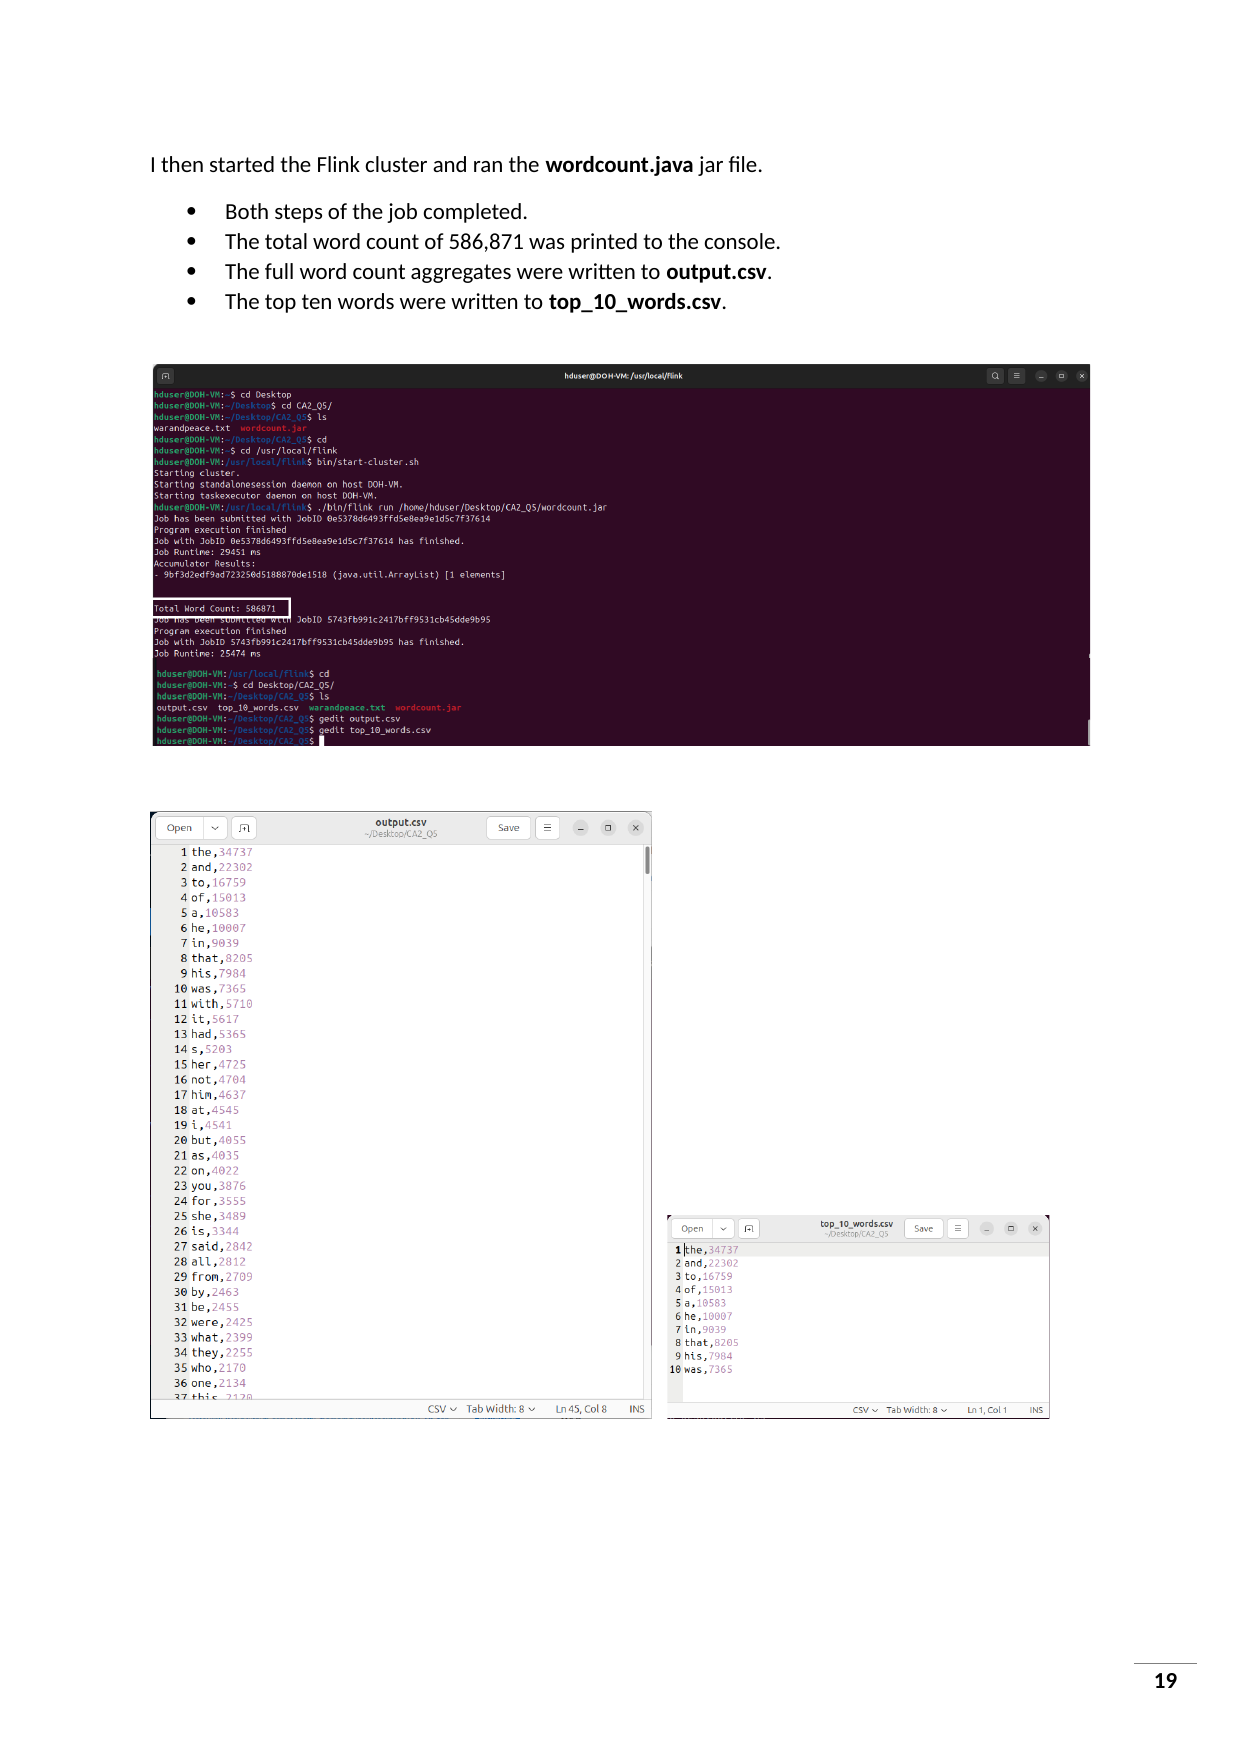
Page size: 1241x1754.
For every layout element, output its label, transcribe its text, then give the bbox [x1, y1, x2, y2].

picture [150, 364, 1091, 746]
list The full word count aggregates were written to output.csv. [187, 257, 1090, 285]
text I then started the Flink cluster and ran the wordcount.java jar file. [150, 150, 1090, 178]
list Both steps of the job completed. [187, 197, 1090, 225]
list The top ten words were written to top_10_words.csv. [187, 287, 1090, 316]
picture [150, 811, 652, 1419]
list The total word count of 586,871 was printed to the console. [187, 227, 1090, 255]
picture [667, 1215, 1050, 1419]
